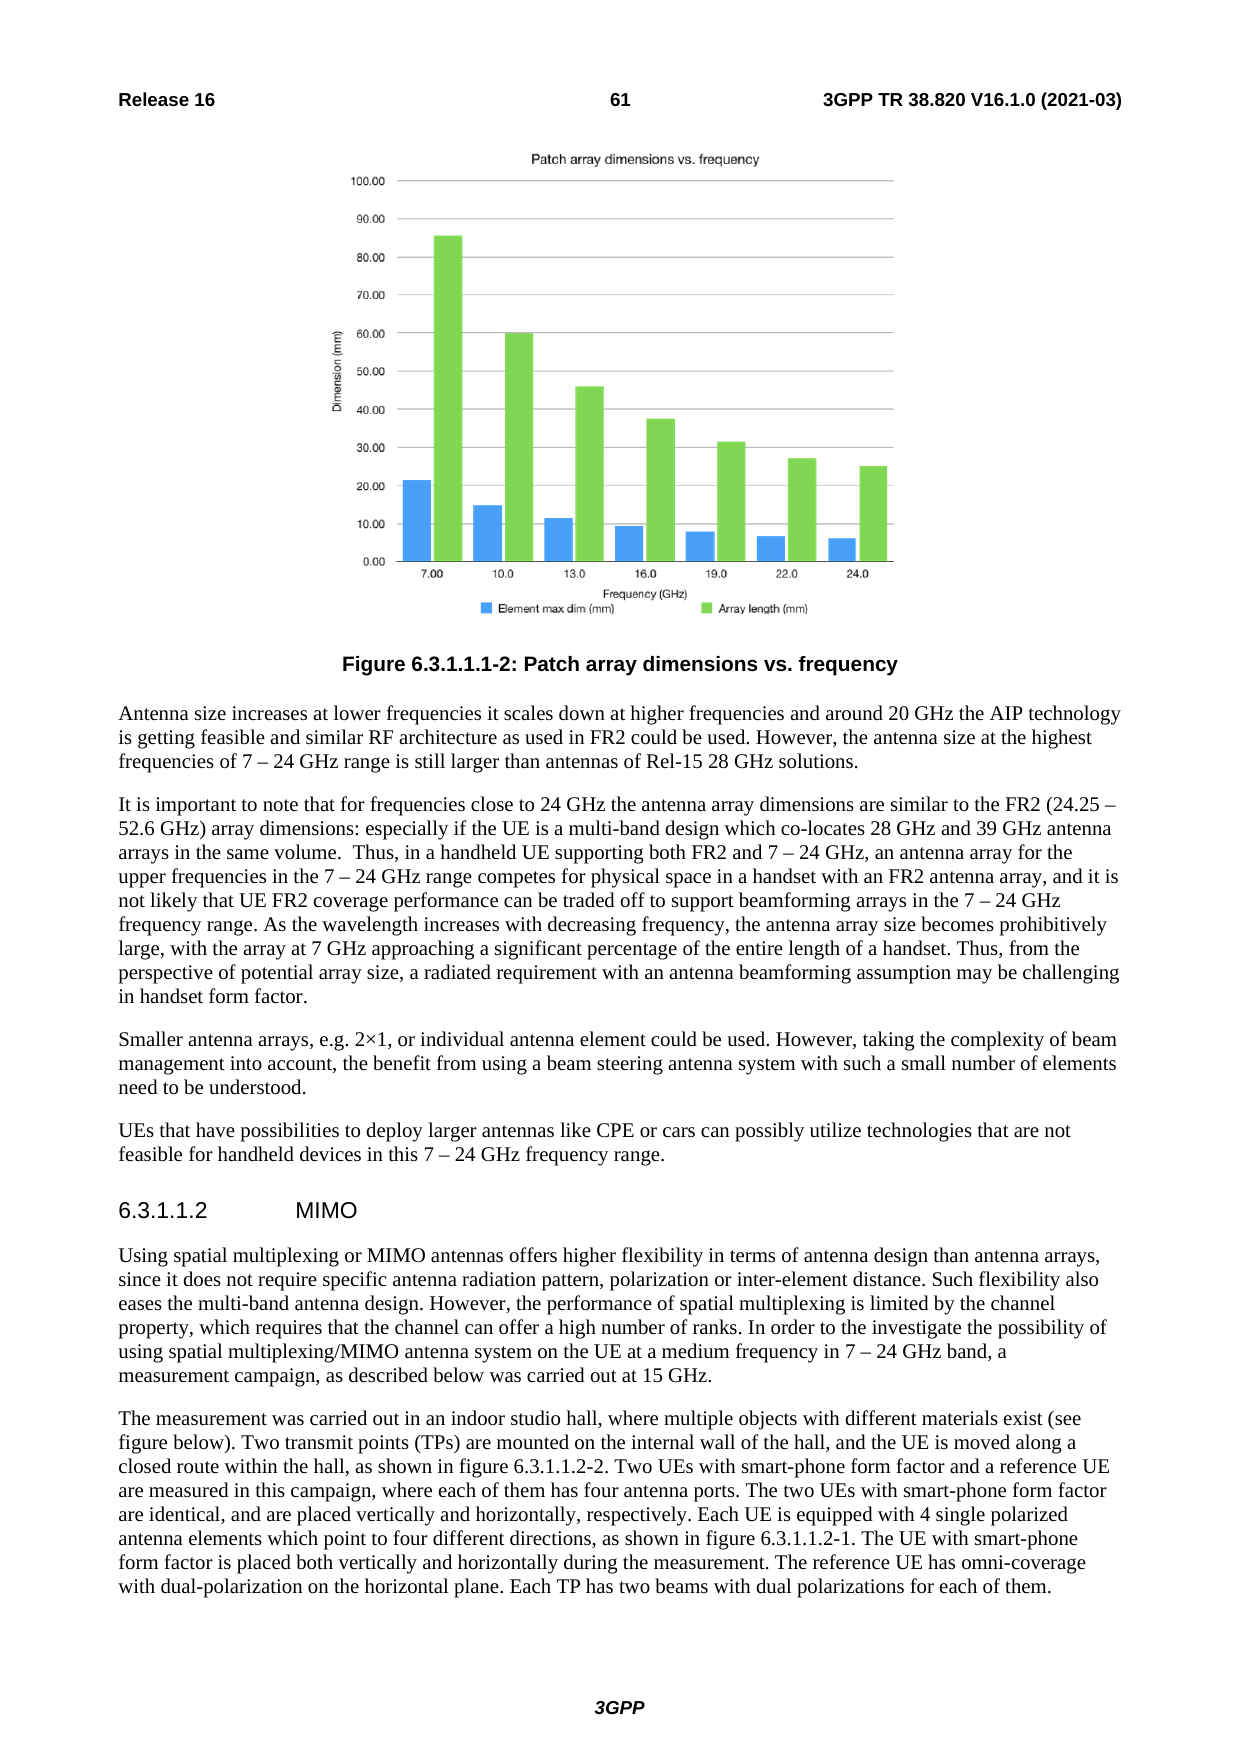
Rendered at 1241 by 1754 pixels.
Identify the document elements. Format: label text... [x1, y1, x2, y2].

text Antenna size increases at lower frequencies it scales down at higher frequencies and around 20 GHz the AIP technology is getting feasible and similar RF architecture as used in FR2 could be used. However, the antenna size at the highest frequencies of 7 – 24 GHz range is still larger than antennas of Rel-15 28 GHz solutions. [118, 701, 1122, 773]
text The measurement was carried out in an indoor studio hall, where multiple objects with different materials exist (see figure below). Two transmit points (TPs) are mounted on the internal wall of the hall, and the UE is moved along a closed route within the hall, as shown in figure 6.3.1.1.2-2. Two UEs with smart-phone form factor and a reference UE are measured in this campaign, where each of them has four antenna ports. The two UEs with smart-phone form factor are identical, and are placed vertically and horizontally, respectively. Each UE is equipped with 4 single polarized antenna elements which point to four different directions, as shown in figure 6.3.1.1.2-1. The UE with smart-phone form factor is placed both vertically and horizontally during the measurement. The reference UE has omni-coverage with dual-polarization on the horizontal plane. Each TP has two beams with dual polarizations for each of them. [118, 1406, 1122, 1598]
text Using spatial multiplexing or MIMO antennas offers higher flexibility in terms of antenna design than antenna arrays, since it does not require specific antenna radiation pattern, polarization or inter-element distance. Such flexibility also eases the multi-band antenna design. However, the performance of spatial multiplexing is limited by the channel property, which requires that the channel can offer a high number of ranks. In order to the investigate the possibility of using spatial multiplexing/MIMO antenna system on the UE at a medium frequency in 7 – 24 GHz band, a measurement campaign, as described below was carried out at 15 GHz. [118, 1242, 1122, 1387]
picture [312, 147, 928, 627]
text It is important to note that for frequencies close to 24 GHz the antenna array dimensions are similar to the FR2 (24.25 – 52.6 GHz) array dimensions: especially if the UE is a multi-band design which co-locates 28 GHz and 39 GHz antenna arrays in the same volume. Thus, in a handheld UE supporting both FR2 and 7 – 24 GHz, an antenna array for the upper frequencies in the 7 – 24 GHz range competes for physical space in a handset with an FR2 antenna array, and it is not likely that UE FR2 coverage performance can be traded off to support beamforming arrays in the 7 – 24 GHz frequency range. As the wavelength increases with decreasing frequency, the antenna array size becomes prohibitively large, with the array at 7 GHz approaching a significant percentage of the entire length of a handset. Thus, from the perspective of potential array size, a radiated requirement with an antenna beamforming assumption may be challenging in handset form factor. [118, 792, 1122, 1008]
subtitle 6.3.1.1.2 MIMO [118, 1197, 1122, 1224]
text Figure 6.3.1.1.1-2: Patch array dimensions vs. frequency [118, 652, 1122, 676]
text Smaller antenna arrays, e.g. 2×1, or individual antenna element could be used. However, taking the complexity of beam management into account, the benefit from using a beam steering antenna system with such a small number of elements need to be understood. [118, 1027, 1122, 1099]
text UEs that have possibilities to deploy larger antennas like CPE or cars can possibly utilize technologies that are not feasible for handheld devices in this 7 – 24 GHz frequency range. [118, 1118, 1122, 1166]
